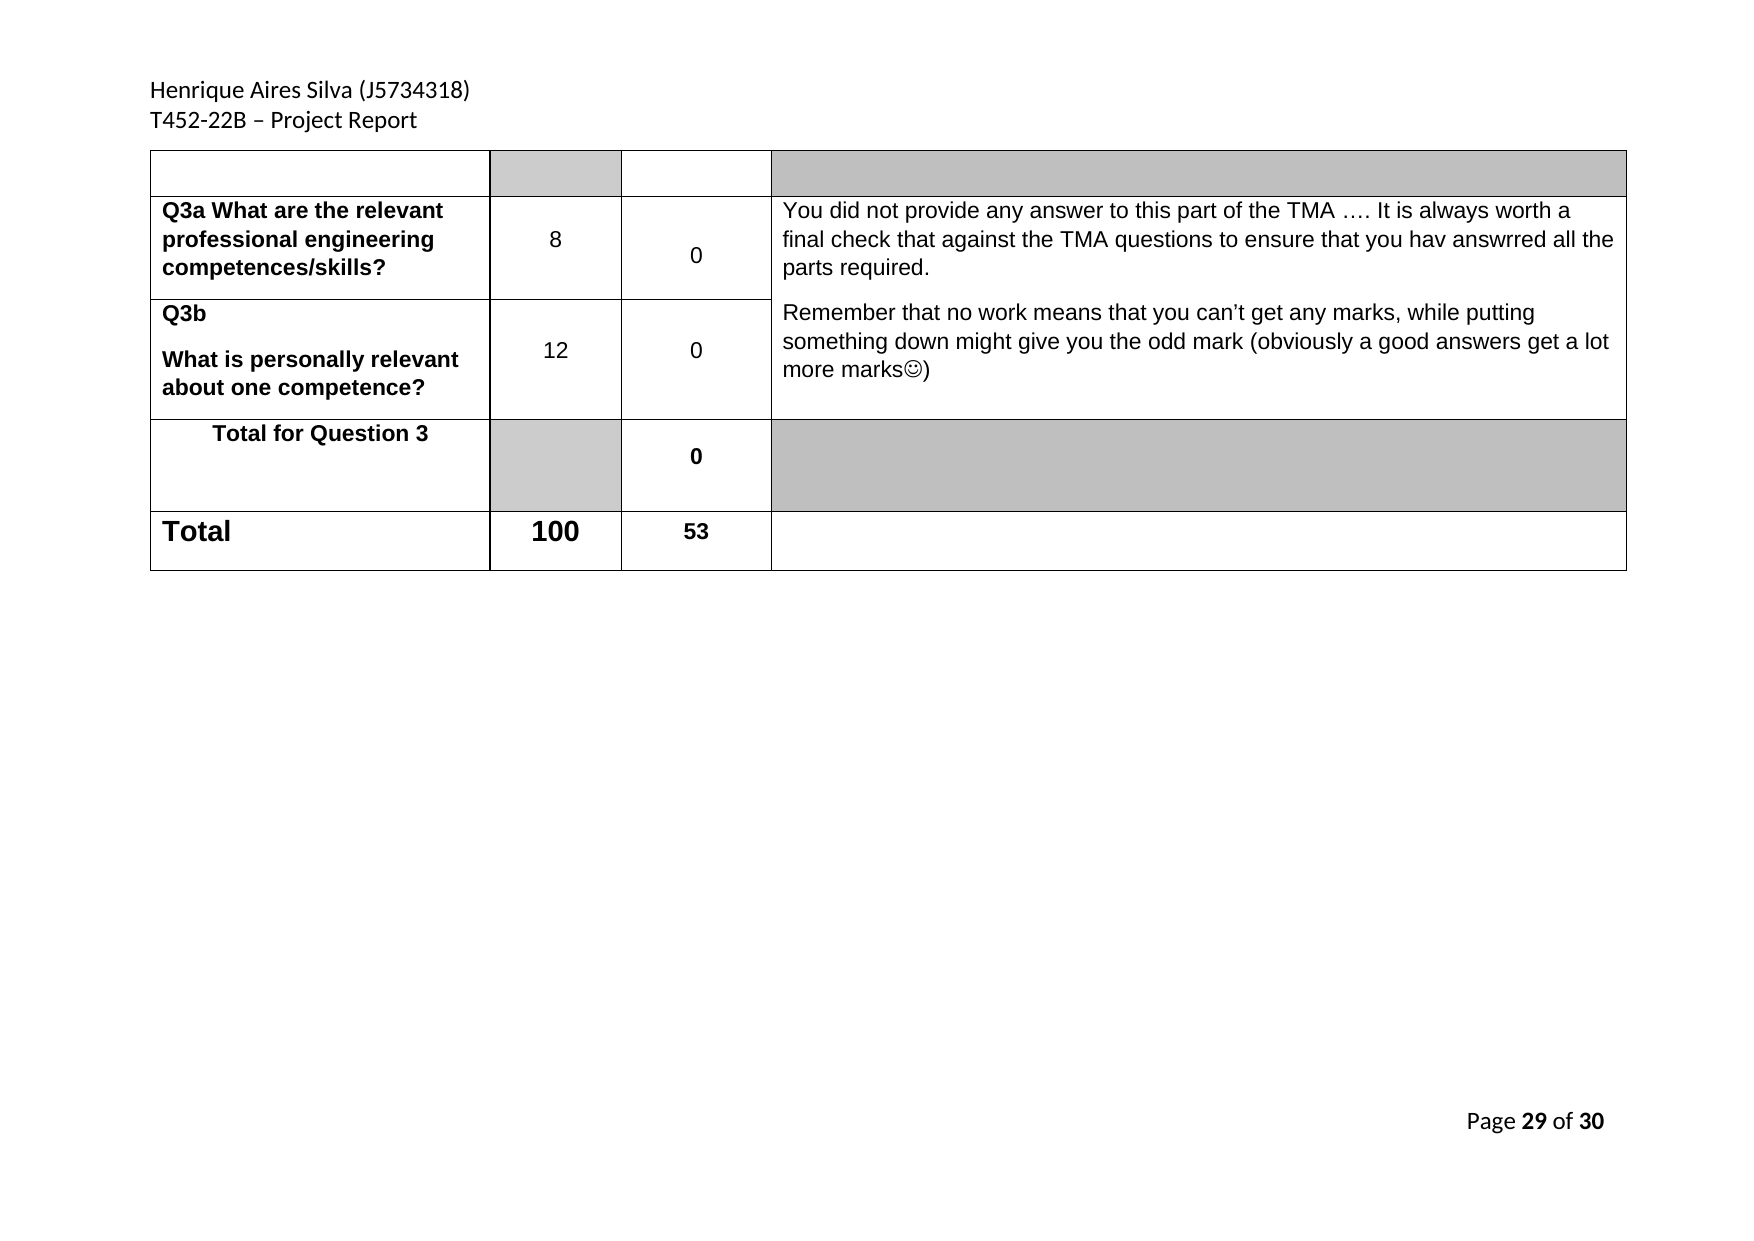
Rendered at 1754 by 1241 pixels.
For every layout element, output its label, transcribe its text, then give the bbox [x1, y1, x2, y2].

table_cell [772, 512, 1626, 569]
table_cell Total [151, 512, 489, 569]
table_cell Total for Question 3 [151, 420, 489, 511]
table_cell 8 [491, 197, 621, 299]
table_cell 0 [622, 420, 771, 511]
table_cell Q3b What is personally relevant about one competence? [151, 300, 489, 419]
table_cell 12 [491, 300, 621, 419]
table_cell [772, 151, 1626, 196]
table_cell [151, 151, 489, 196]
table_cell 100 [491, 512, 621, 569]
table_cell [491, 151, 621, 196]
table_cell 0 [622, 197, 771, 299]
table_cell [772, 420, 1626, 511]
table_cell 53 [622, 512, 771, 569]
table_cell 18 [622, 151, 771, 196]
table_cell [491, 420, 621, 511]
table_cell 0 [622, 300, 771, 419]
table_cell Q3a What are the relevant professional engineering competences/skills? [151, 197, 489, 299]
table_cell You did not provide any answer to this part of the TMA …. It is always worth a final check that against the TMA questions to ensure that you hav answrred all the parts required. Remember that no work means that you can’t get any marks, while putting something down might give you the odd mark (obviously a good answers get a lot more marks) [772, 197, 1626, 419]
